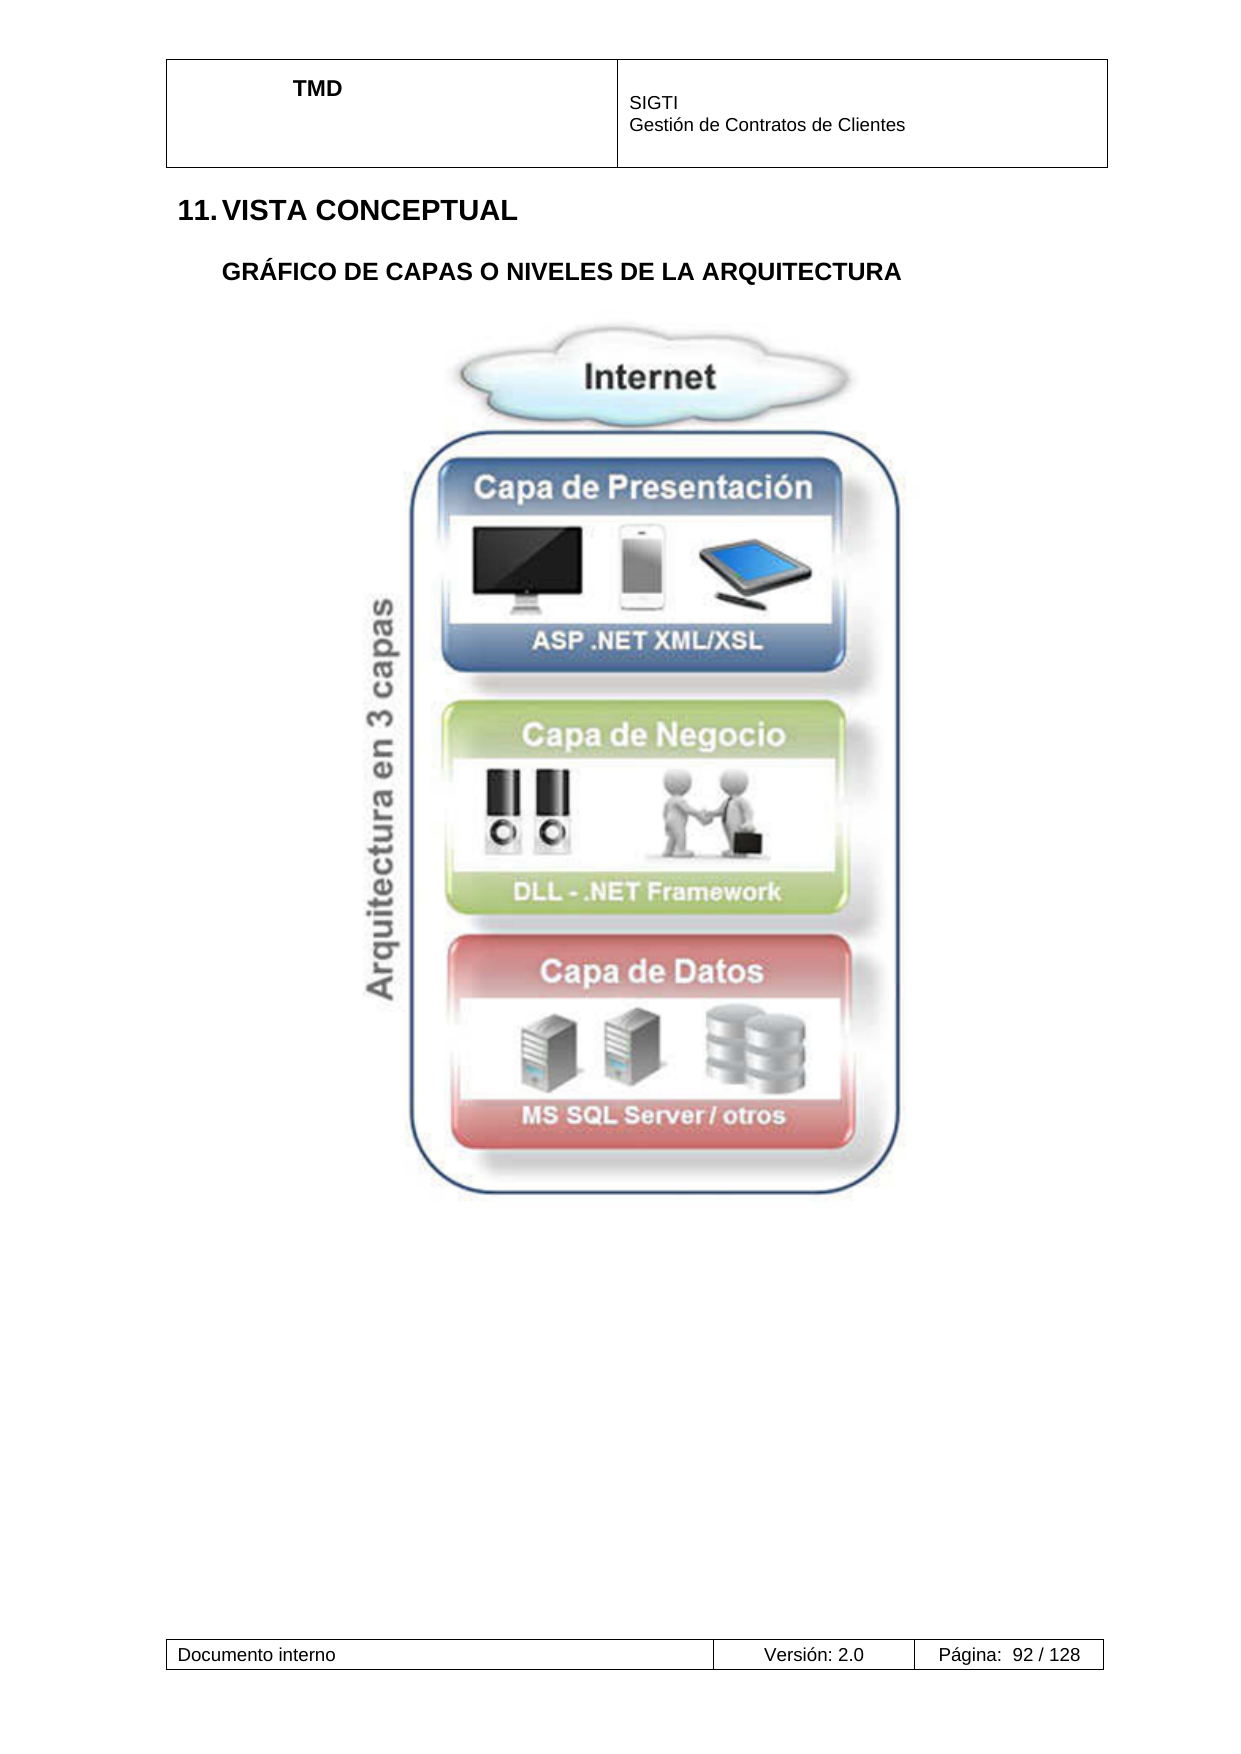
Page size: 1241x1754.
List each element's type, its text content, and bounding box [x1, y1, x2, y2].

list GRÁFICO DE CAPAS O NIVELES DE LA ARQUITECTURA [222, 257, 1092, 285]
picture [350, 310, 920, 1214]
subtitle VISTA CONCEPTUAL [177, 193, 1092, 227]
